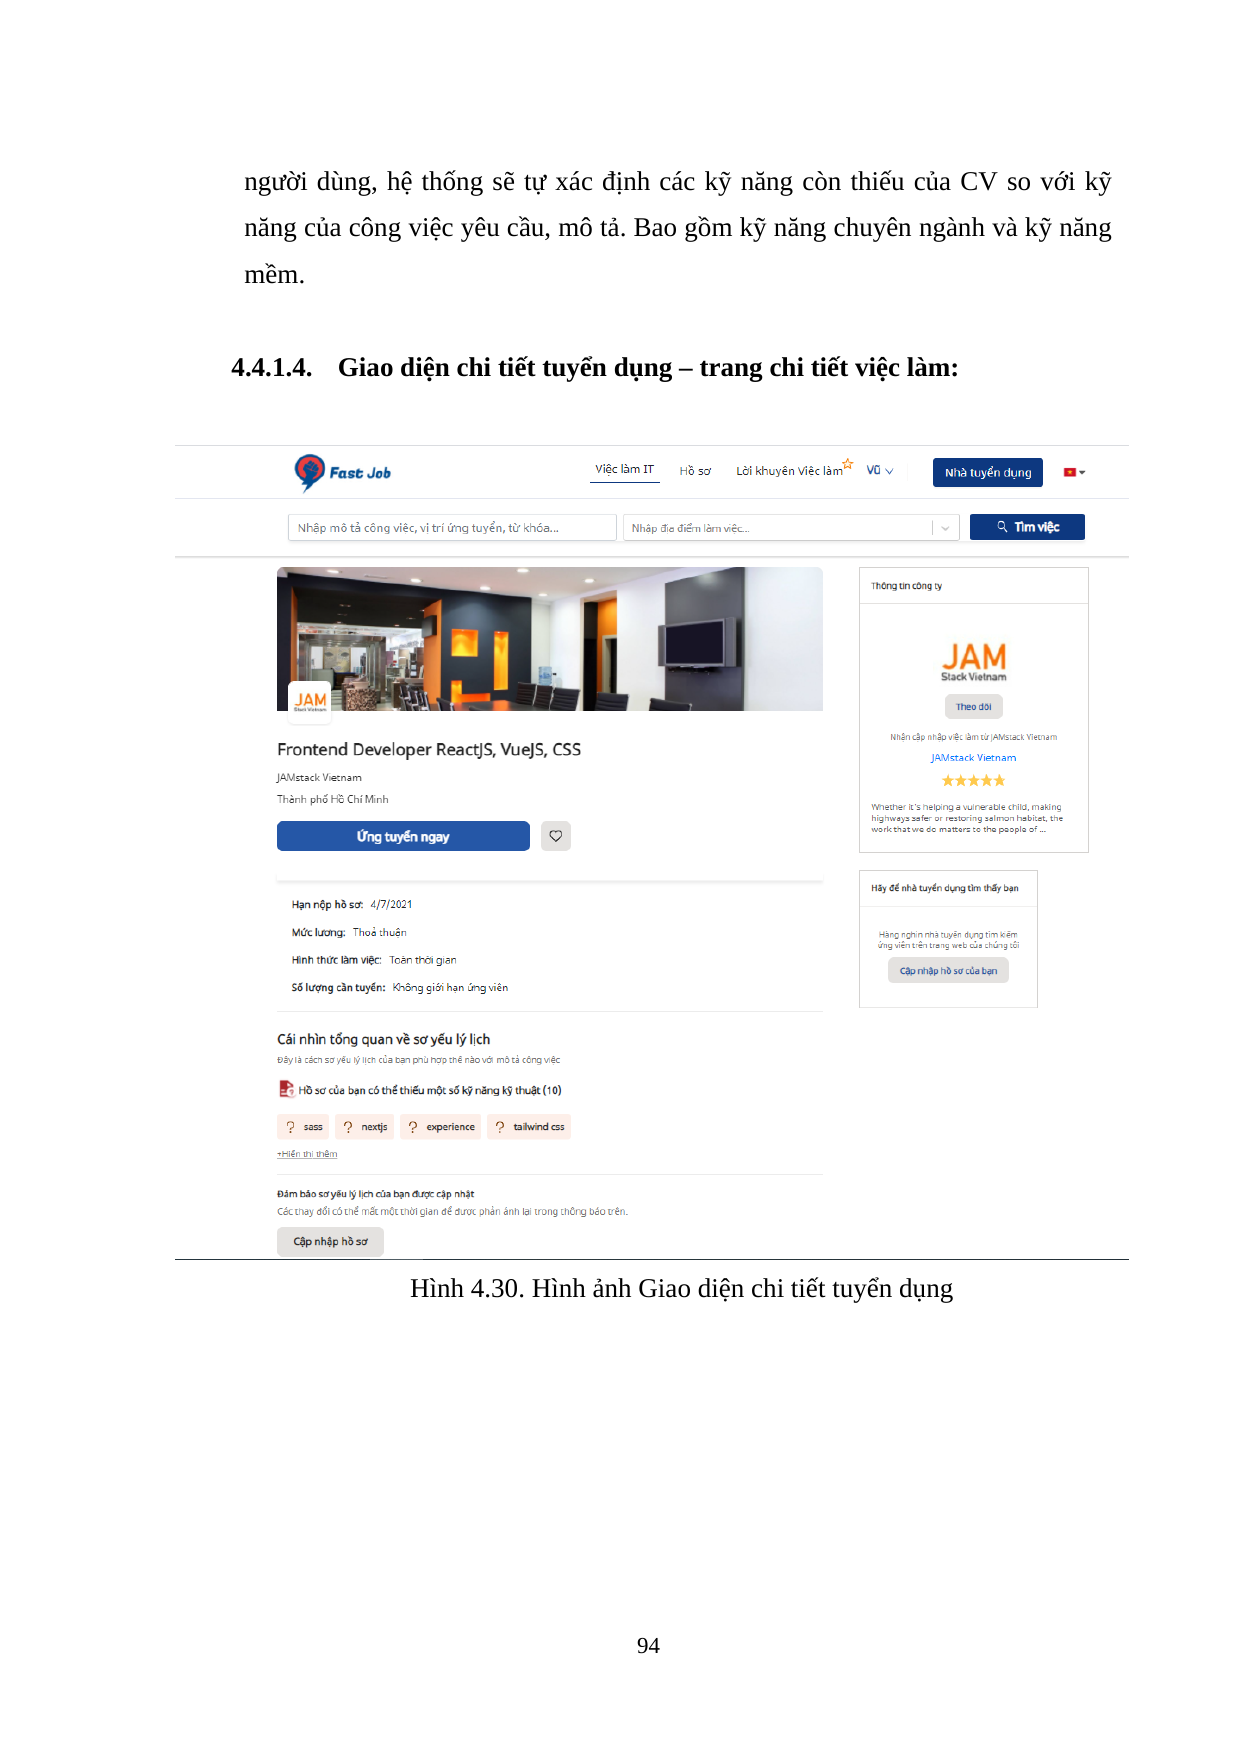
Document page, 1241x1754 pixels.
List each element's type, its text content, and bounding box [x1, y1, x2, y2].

list Giao diện chi tiết tuyển dụng – trang chi tiết việc làm: [231, 351, 1188, 382]
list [212, 164, 1113, 289]
text Hình 4.30. Hình ảnh Giao diện chi tiết tuyển dụng [175, 1272, 1188, 1303]
picture [175, 445, 1129, 1260]
